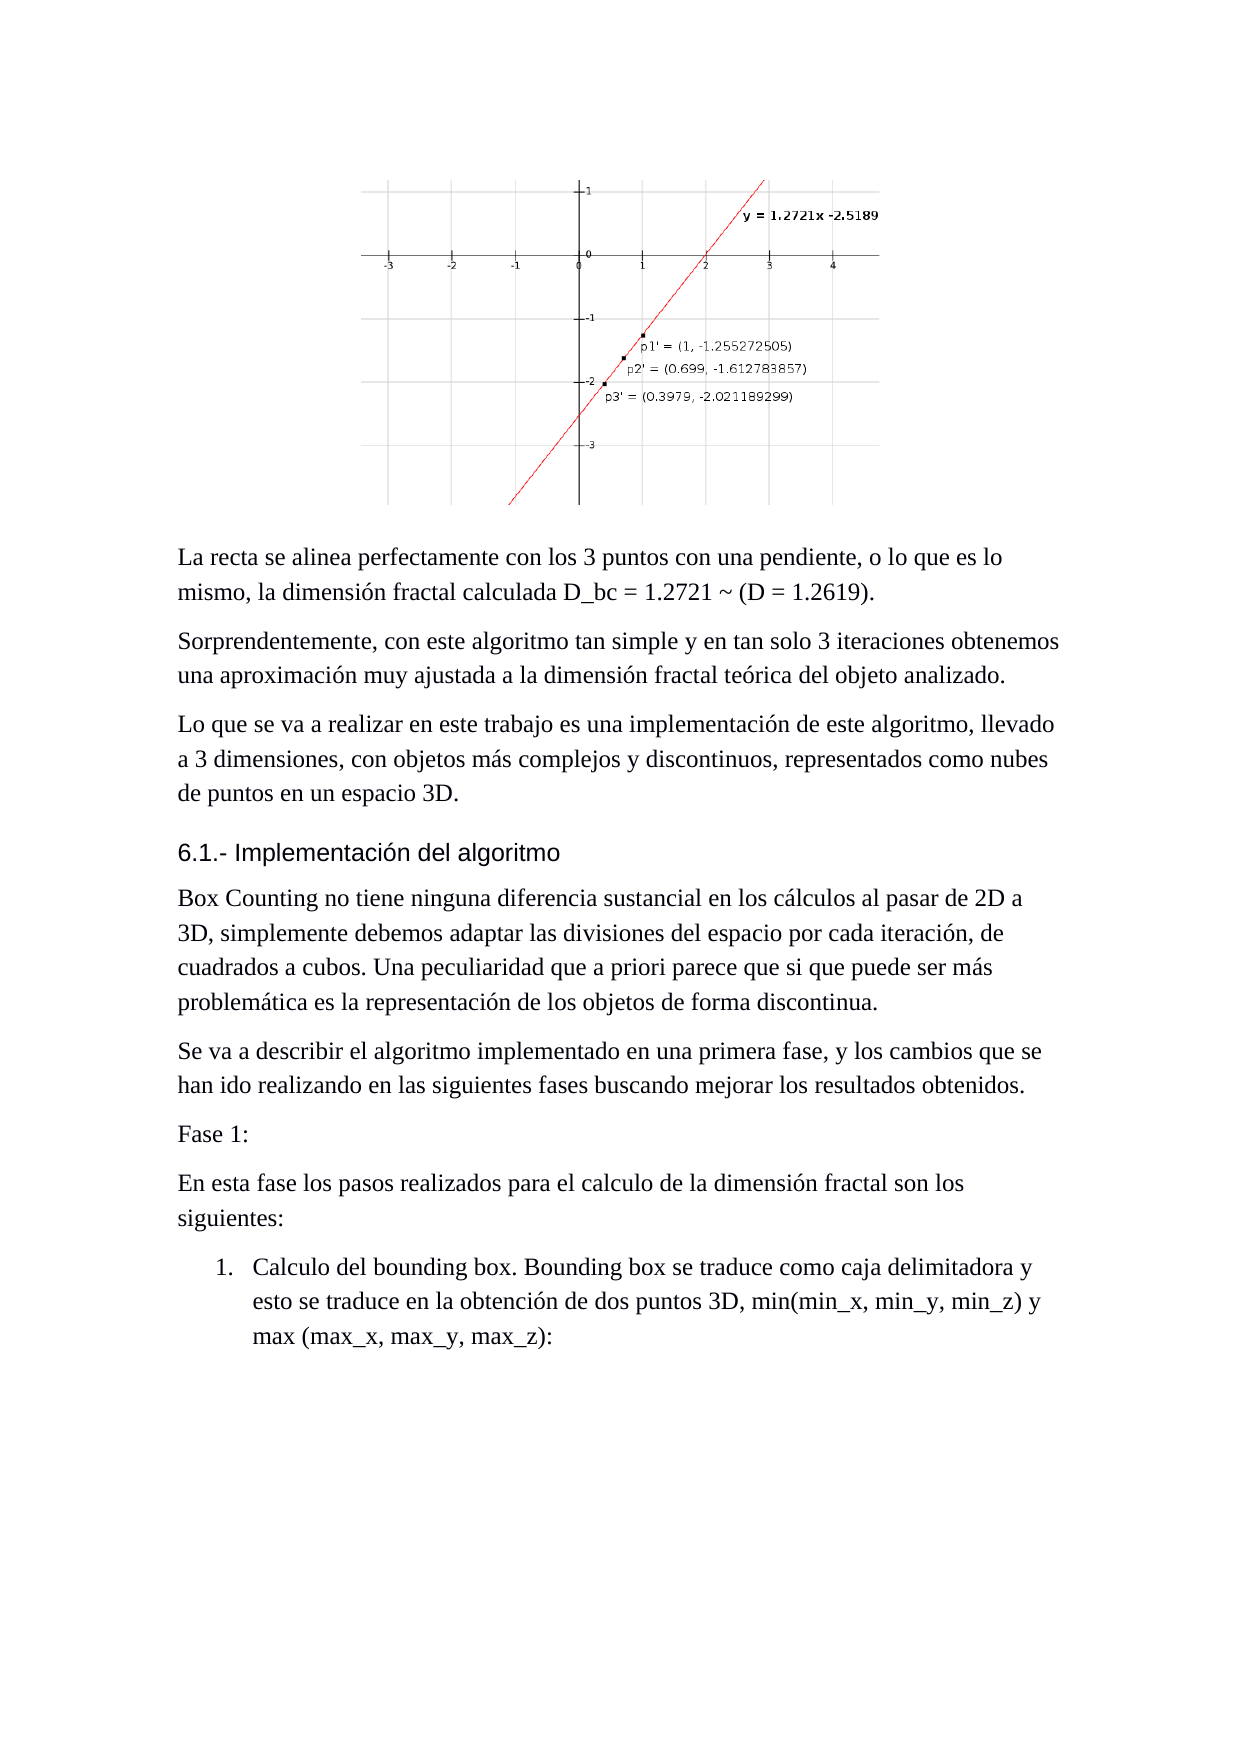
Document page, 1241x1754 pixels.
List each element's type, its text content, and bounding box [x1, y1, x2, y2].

picture [361, 147, 880, 537]
text Sorprendentemente, con este algoritmo tan simple y en tan solo 3 iteraciones obtenemos una aproximación muy ajustada a la dimensión fractal teórica del objeto analizado. [177, 626, 1063, 689]
text Lo que se va a realizar en este trabajo es una implementación de este algoritmo, llevado a 3 dimensiones, con objetos más complejos y discontinuos, representados como nubes de puntos en un espacio 3D. [177, 709, 1063, 807]
list Calculo del bounding box. Bounding box se traduce como caja delimitadora y esto se traduce en la obtención de dos puntos 3D, min(min_x, min_y, min_z) y max (max_x, max_y, max_z): [215, 1252, 1063, 1349]
text Fase 1: [177, 1119, 1063, 1148]
text 6.1.- Implementación del algoritmo [177, 838, 1063, 866]
text En esta fase los pasos realizados para el calculo de la dimensión fractal son los siguientes: [177, 1168, 1063, 1232]
text Box Counting no tiene ninguna diferencia sustancial en los cálculos al pasar de 2D a 3D, simplemente debemos adaptar las divisiones del espacio por cada iteración, de cuadrados a cubos. Una peculiaridad que a priori parece que si que puede ser más problemática es la representación de los objetos de forma discontinua. [177, 883, 1063, 1015]
text Se va a describir el algoritmo implementado en una primera fase, y los cambios que se han ido realizando en las siguientes fases buscando mejorar los resultados obtenidos. [177, 1036, 1063, 1099]
